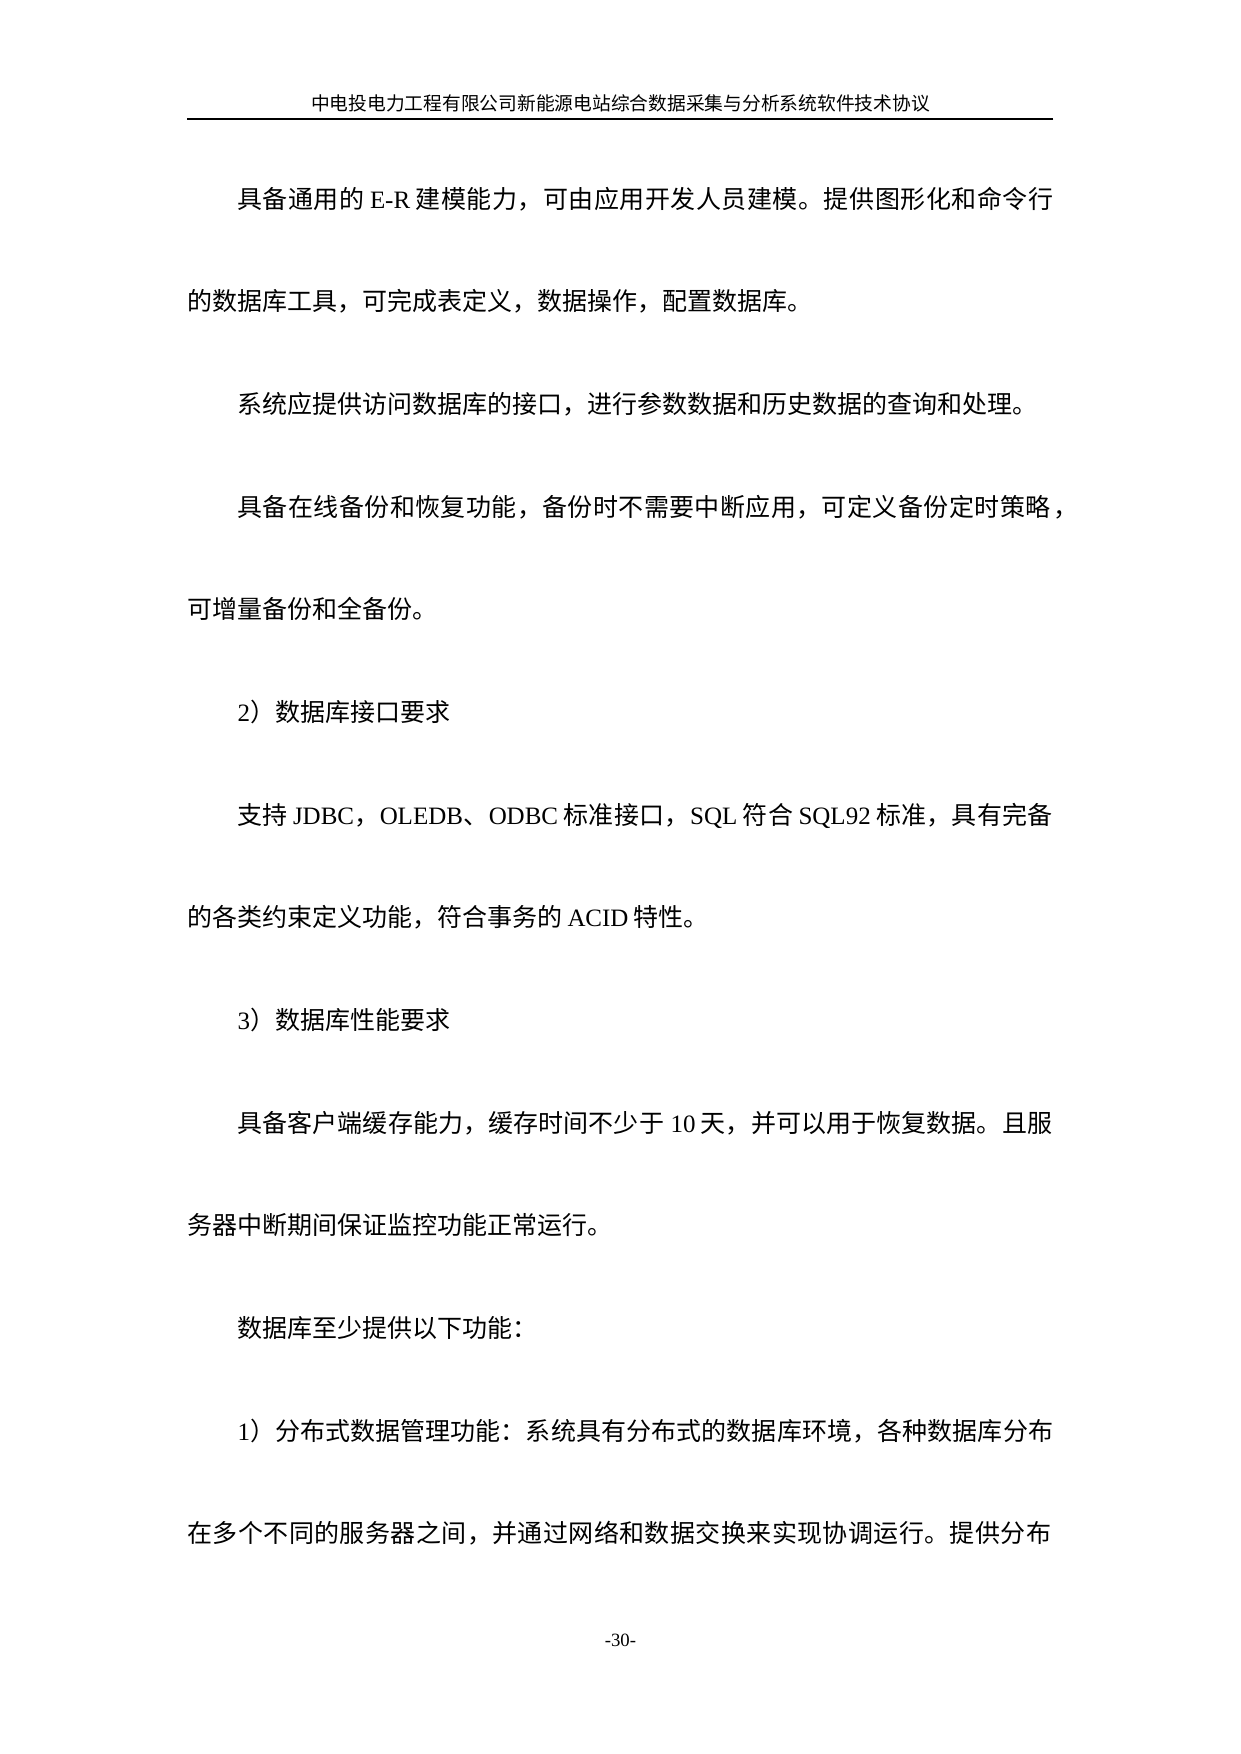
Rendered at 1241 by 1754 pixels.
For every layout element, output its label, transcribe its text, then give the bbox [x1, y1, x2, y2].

text 3）数据库性能要求 [187, 984, 1053, 1052]
text 2）数据库接口要求 [187, 677, 1053, 744]
text 具备通用的E-R建模能力，可由应用开发人员建模。提供图形化和命令行的数据库工具，可完成表定义，数据操作，配置数据库。 [187, 164, 1053, 334]
text 数据库至少提供以下功能： [187, 1292, 1053, 1360]
text 支持JDBC，OLEDB、ODBC标准接口，SQL符合SQL92标准，具有完备的各类约束定义功能，符合事务的ACID特性。 [187, 780, 1053, 949]
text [187, 1396, 1053, 1565]
text 具备在线备份和恢复功能，备份时不需要中断应用，可定义备份定时策略，可增量备份和全备份。 [187, 472, 1053, 642]
text 系统应提供访问数据库的接口，进行参数数据和历史数据的查询和处理。 [187, 369, 1053, 437]
text 具备客户端缓存能力，缓存时间不少于10天，并可以用于恢复数据。且服务器中断期间保证监控功能正常运行。 [187, 1088, 1053, 1257]
